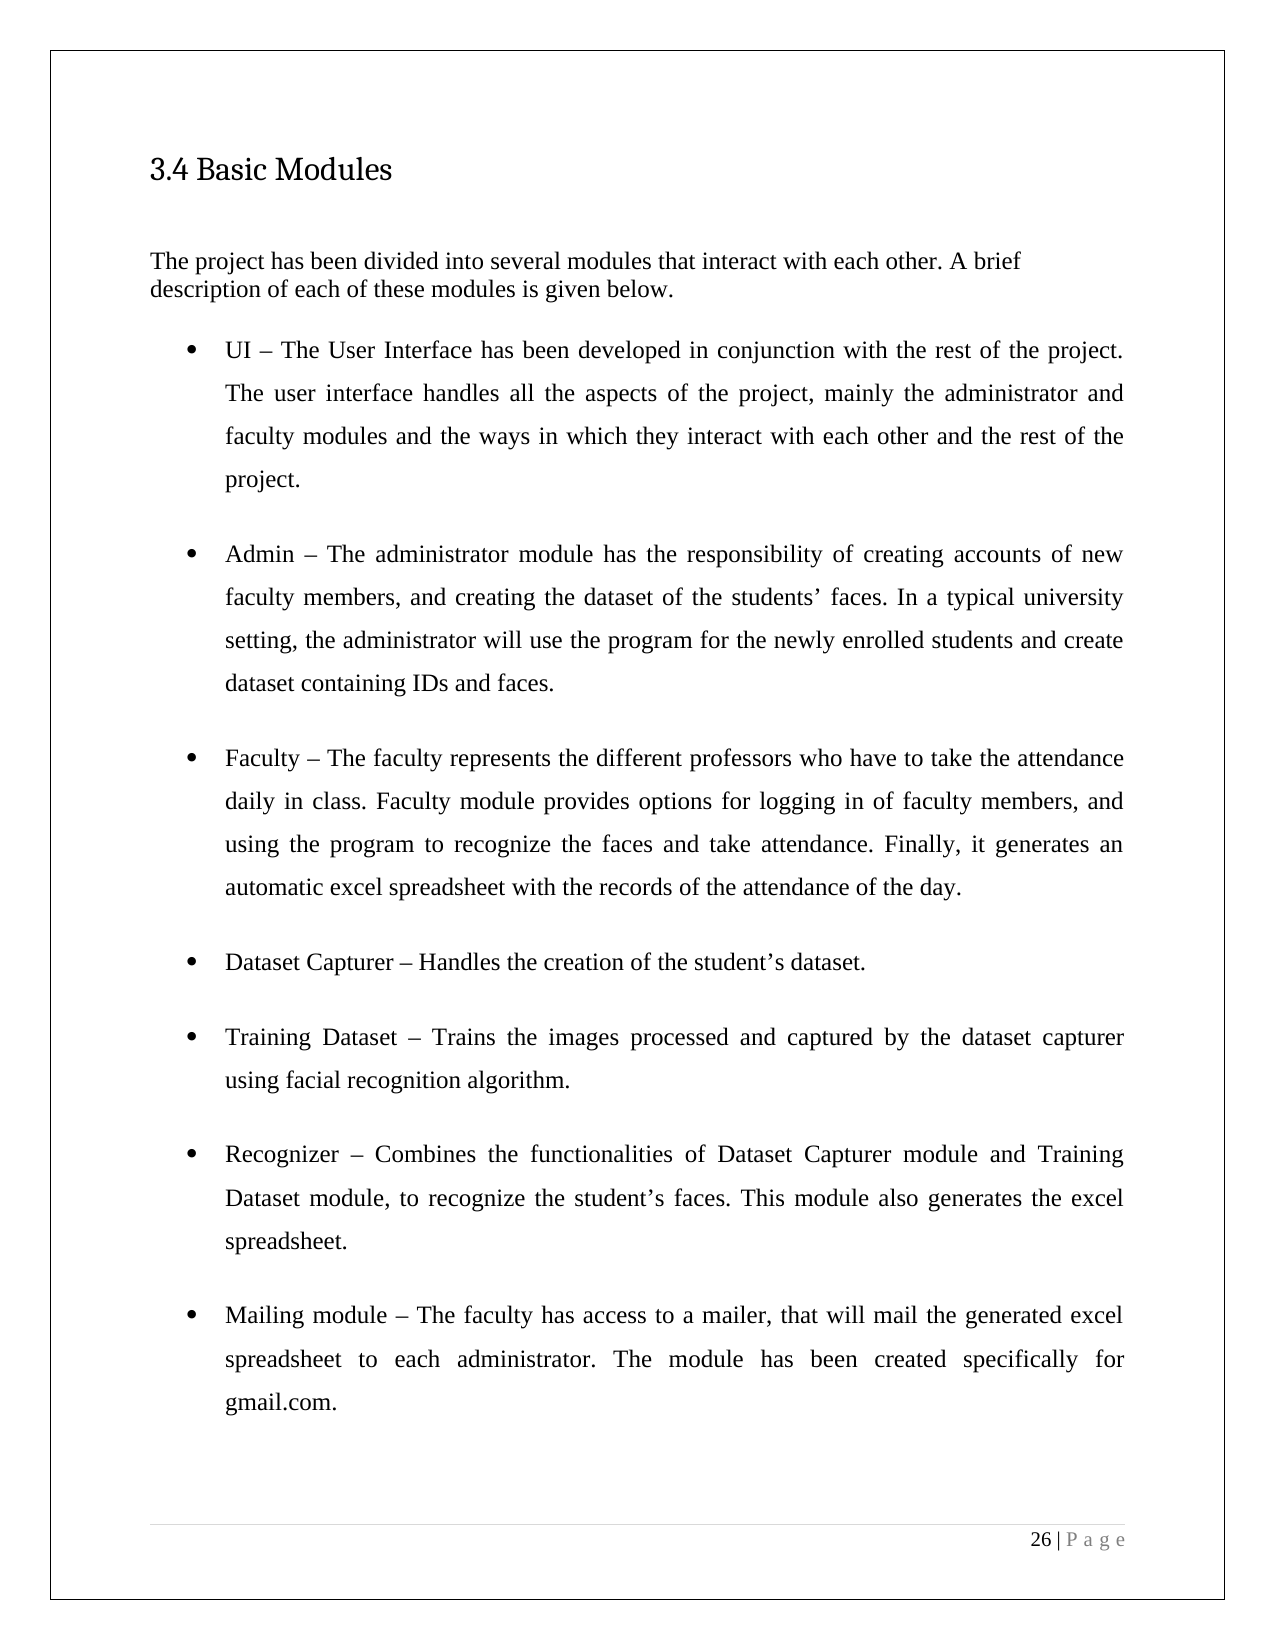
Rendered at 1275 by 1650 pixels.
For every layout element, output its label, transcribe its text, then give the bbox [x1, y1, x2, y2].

list Dataset Capturer – Handles the creation of the student’s dataset. [187, 947, 1125, 976]
list UI – The User Interface has been developed in conjunction with the rest of the project. The user interface handles all the aspects of the project, mainly the administrator and faculty modules and the ways in which they interact with each other and the rest of the project. [187, 335, 1125, 493]
list Admin – The administrator module has the responsibility of creating accounts of new faculty members, and creating the dataset of the students’ faces. In a typical university setting, the administrator will use the program for the newly enrolled students and create dataset containing IDs and faces. [187, 539, 1125, 697]
list Training Dataset – Trains the images processed and captured by the dataset capturer using facial recognition algorithm. [187, 1022, 1125, 1094]
text The project has been divided into several modules that interact with each other. A brief description of each of these modules is given below. [150, 246, 1125, 303]
subtitle 3.4 Basic Modules [150, 150, 1125, 188]
list Mailing module – The faculty has access to a mailer, that will mail the generated excel spreadsheet to each administrator. The module has been created specifically for gmail.com. [187, 1301, 1125, 1416]
list Recognizer – Combines the functionalities of Dataset Capturer module and Training Dataset module, to recognize the student’s faces. This module also generates the excel spreadsheet. [187, 1139, 1125, 1254]
list Faculty – The faculty represents the different professors who have to take the attendance daily in class. Faculty module provides options for logging in of faculty members, and using the program to recognize the faces and take attendance. Finally, it generates an automatic excel spreadsheet with the records of the attendance of the day. [187, 743, 1125, 901]
